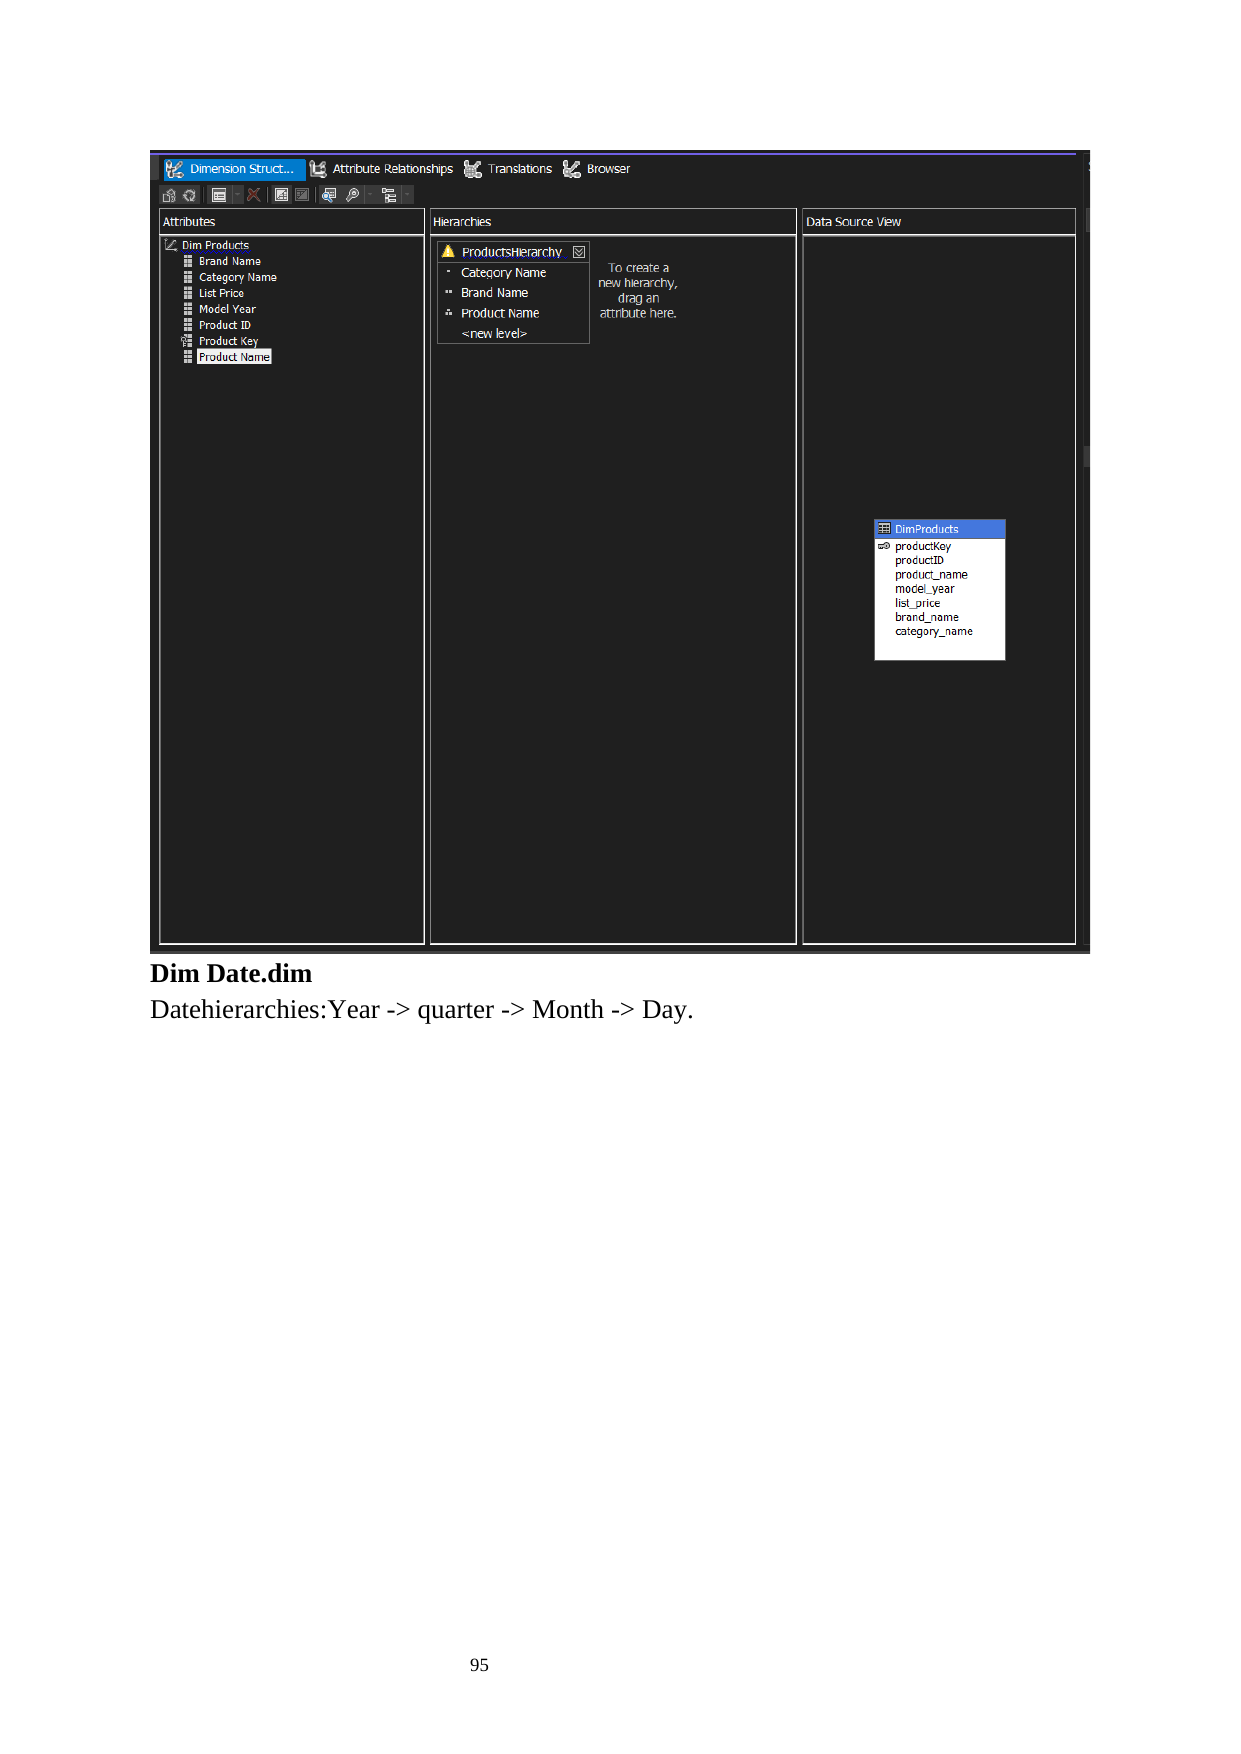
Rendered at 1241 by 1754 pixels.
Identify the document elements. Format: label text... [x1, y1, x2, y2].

picture [150, 150, 1091, 954]
text Dim Date.dim [150, 958, 1090, 989]
text Datehierarchies:Year -> quarter -> Month -> Day. [150, 993, 1090, 1024]
